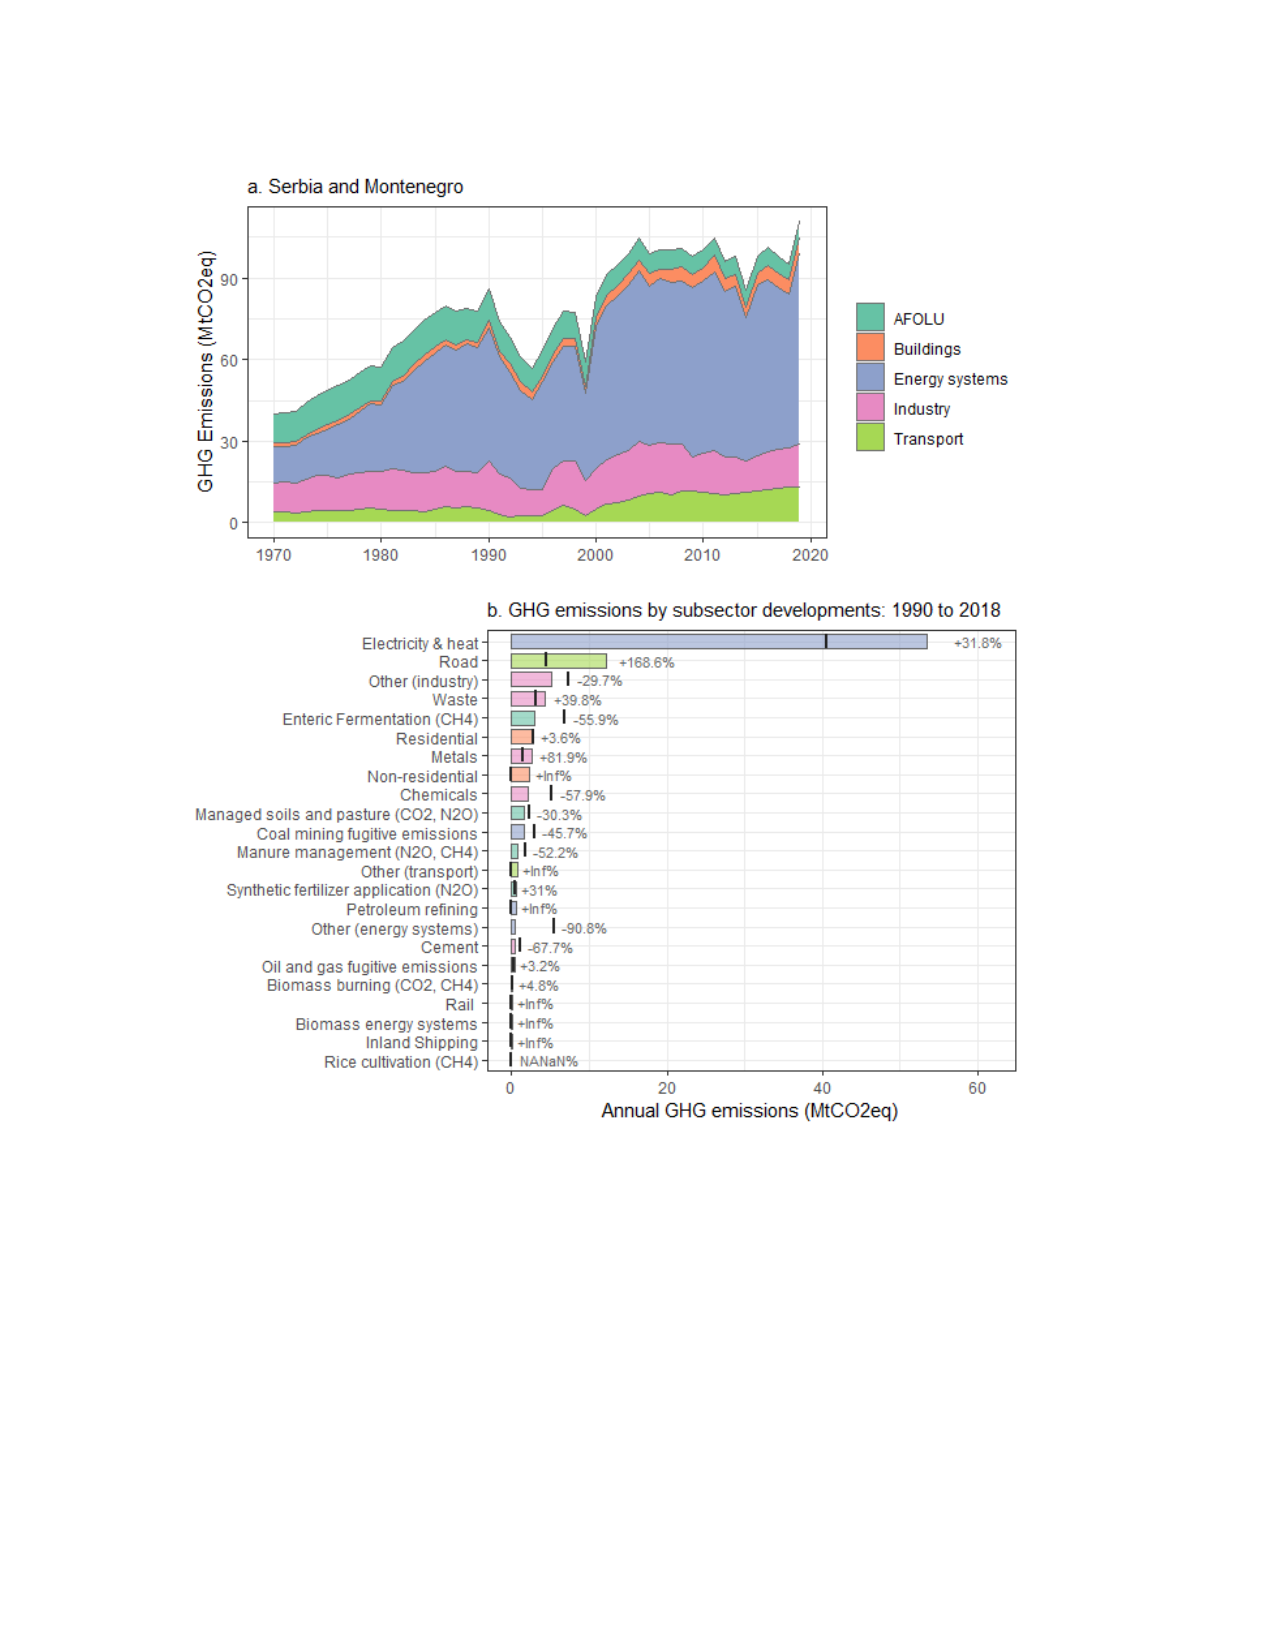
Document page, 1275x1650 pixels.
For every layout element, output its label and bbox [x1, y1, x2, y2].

picture [168, 150, 1044, 1150]
